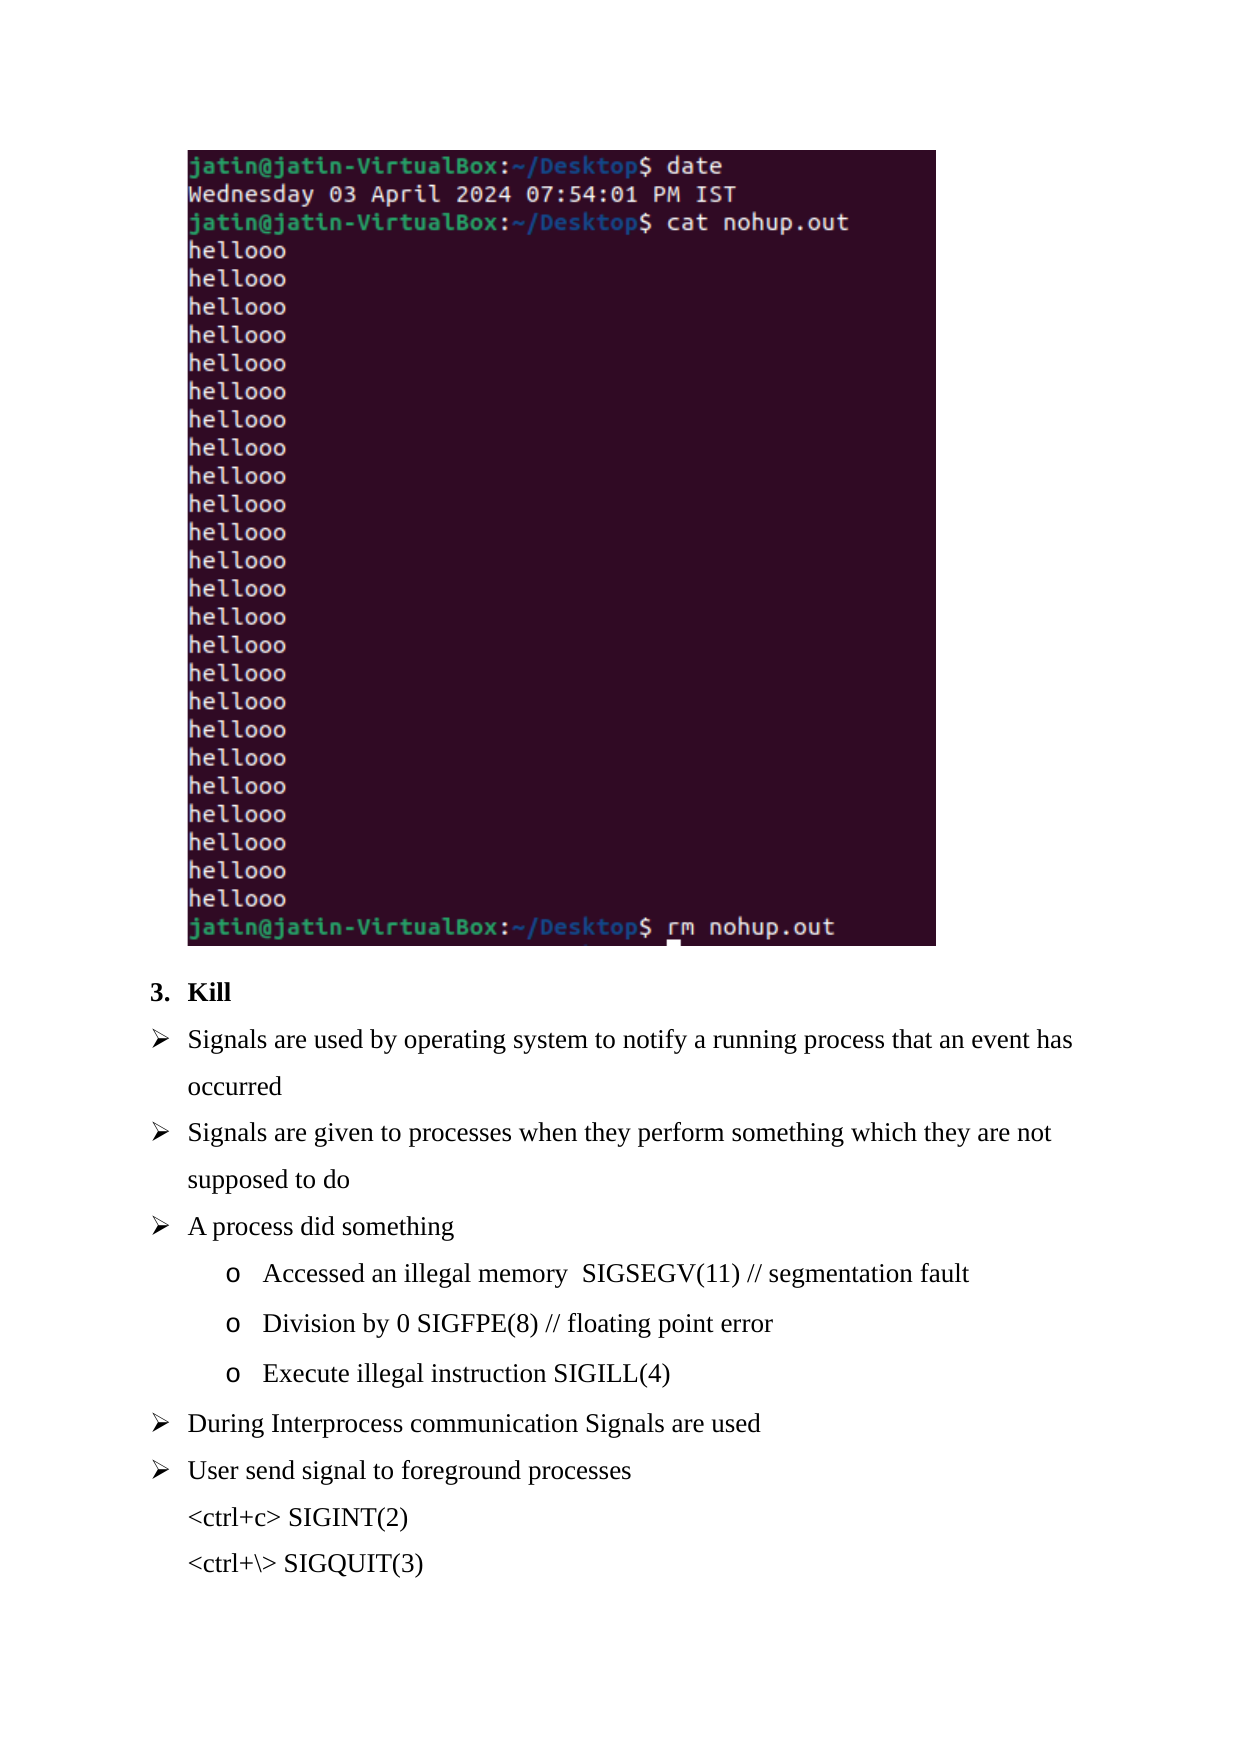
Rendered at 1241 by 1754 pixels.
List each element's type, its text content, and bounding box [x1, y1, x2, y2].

list Accessed an illegal memory SIGSEGV(11) // segmentation fault [225, 1257, 1090, 1290]
list During Interprocess communication Signals are used [150, 1407, 1090, 1438]
picture [187, 150, 936, 946]
list Division by 0 SIGFPE(8) // floating point error [225, 1307, 1090, 1340]
list Signals are given to processes when they perform something which they are not supposed to do [150, 1116, 1090, 1194]
list Execute illegal instruction SIGILL(4) [225, 1357, 1090, 1390]
list A process did something [150, 1210, 1090, 1241]
list Signals are used by operating system to notify a running process that an event has occurred [150, 1023, 1090, 1101]
list <ctrl+c> SIGINT(2) [187, 1501, 1090, 1532]
list User send signal to foreground processes [150, 1454, 1090, 1485]
list <ctrl+\> SIGQUIT(3) [187, 1547, 1090, 1579]
list Kill [150, 976, 1090, 1007]
